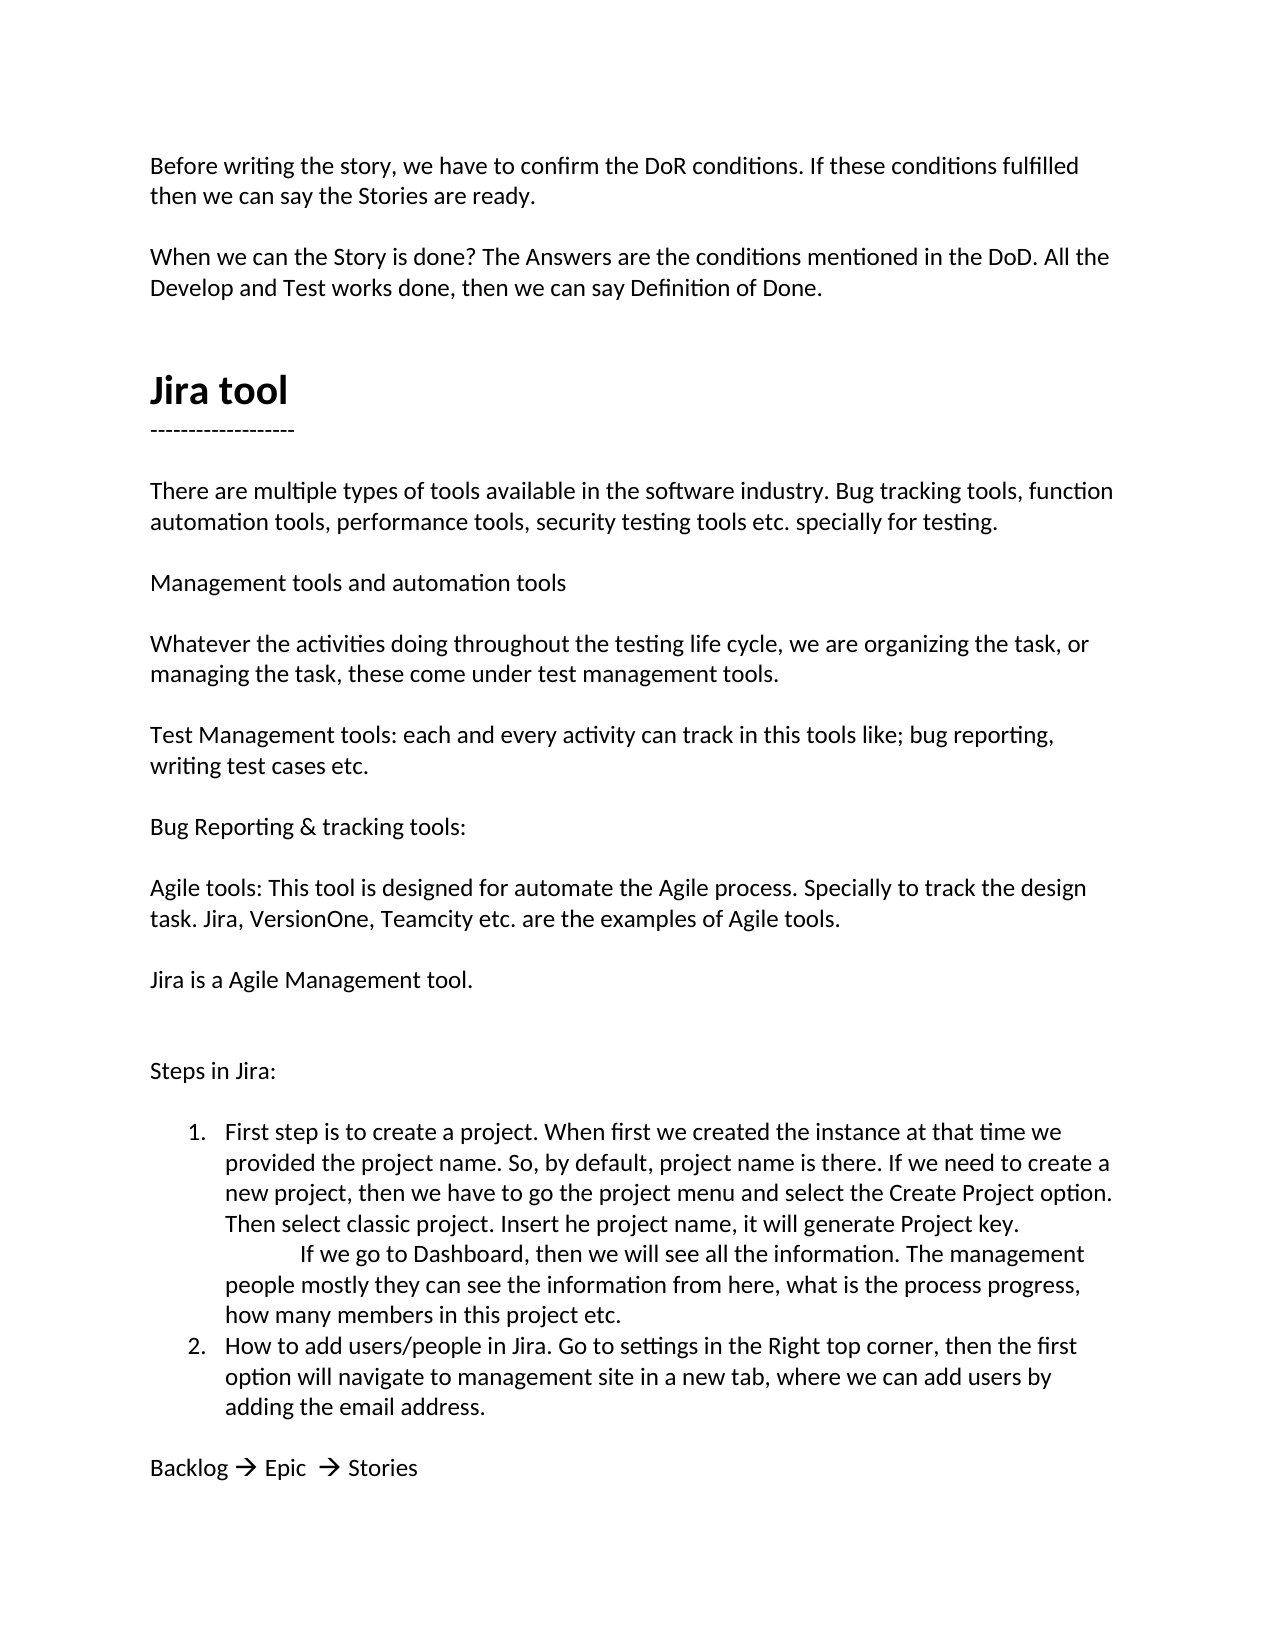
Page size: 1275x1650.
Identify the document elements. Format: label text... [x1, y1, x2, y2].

text Before writing the story, we have to confirm the DoR conditions. If these conditions fulfilled then we can say the Stories are ready. [150, 150, 1125, 211]
list How to add users/people in Jira. Go to settings in the Right top corner, then the first option will navigate to management site in a new tab, where we can add users by adding the email address. [187, 1330, 1125, 1422]
list If we go to Dashboard, then we will see all the information. The management people mostly they can see the information from here, what is the process progress, how many members in this project etc. [225, 1238, 1125, 1330]
text Whatever the activities doing throughout the testing life cycle, we are organizing the task, or managing the task, these come under test management tools. [150, 628, 1125, 689]
text Jira is a Agile Management tool. [150, 964, 1125, 994]
text ------------------- [150, 414, 1125, 445]
list First step is to create a project. When first we created the instance at that time we provided the project name. So, by default, project name is there. If we need to create a new project, then we have to go the project menu and select the Create Project option. Then select classic project. Insert he project name, it will generate Project key. [187, 1116, 1125, 1238]
text Jira tool [150, 364, 1125, 414]
text Steps in Jira: [150, 1055, 1125, 1086]
text Bug Reporting & tracking tools: [150, 811, 1125, 842]
text When we can the Story is done? The Answers are the conditions mentioned in the DoD. All the Develop and Test works done, then we can say Definition of Done. [150, 242, 1125, 303]
text Test Management tools: each and every activity can track in this tools like; bug reporting, writing test cases etc. [150, 720, 1125, 781]
text Backlog Epic Stories [150, 1452, 1125, 1483]
text Management tools and automation tools [150, 567, 1125, 598]
text Agile tools: This tool is designed for automate the Agile process. Specially to track the design task. Jira, VersionOne, Teamcity etc. are the examples of Agile tools. [150, 872, 1125, 933]
text There are multiple types of tools available in the software industry. Bug tracking tools, function automation tools, performance tools, security testing tools etc. specially for testing. [150, 476, 1125, 537]
